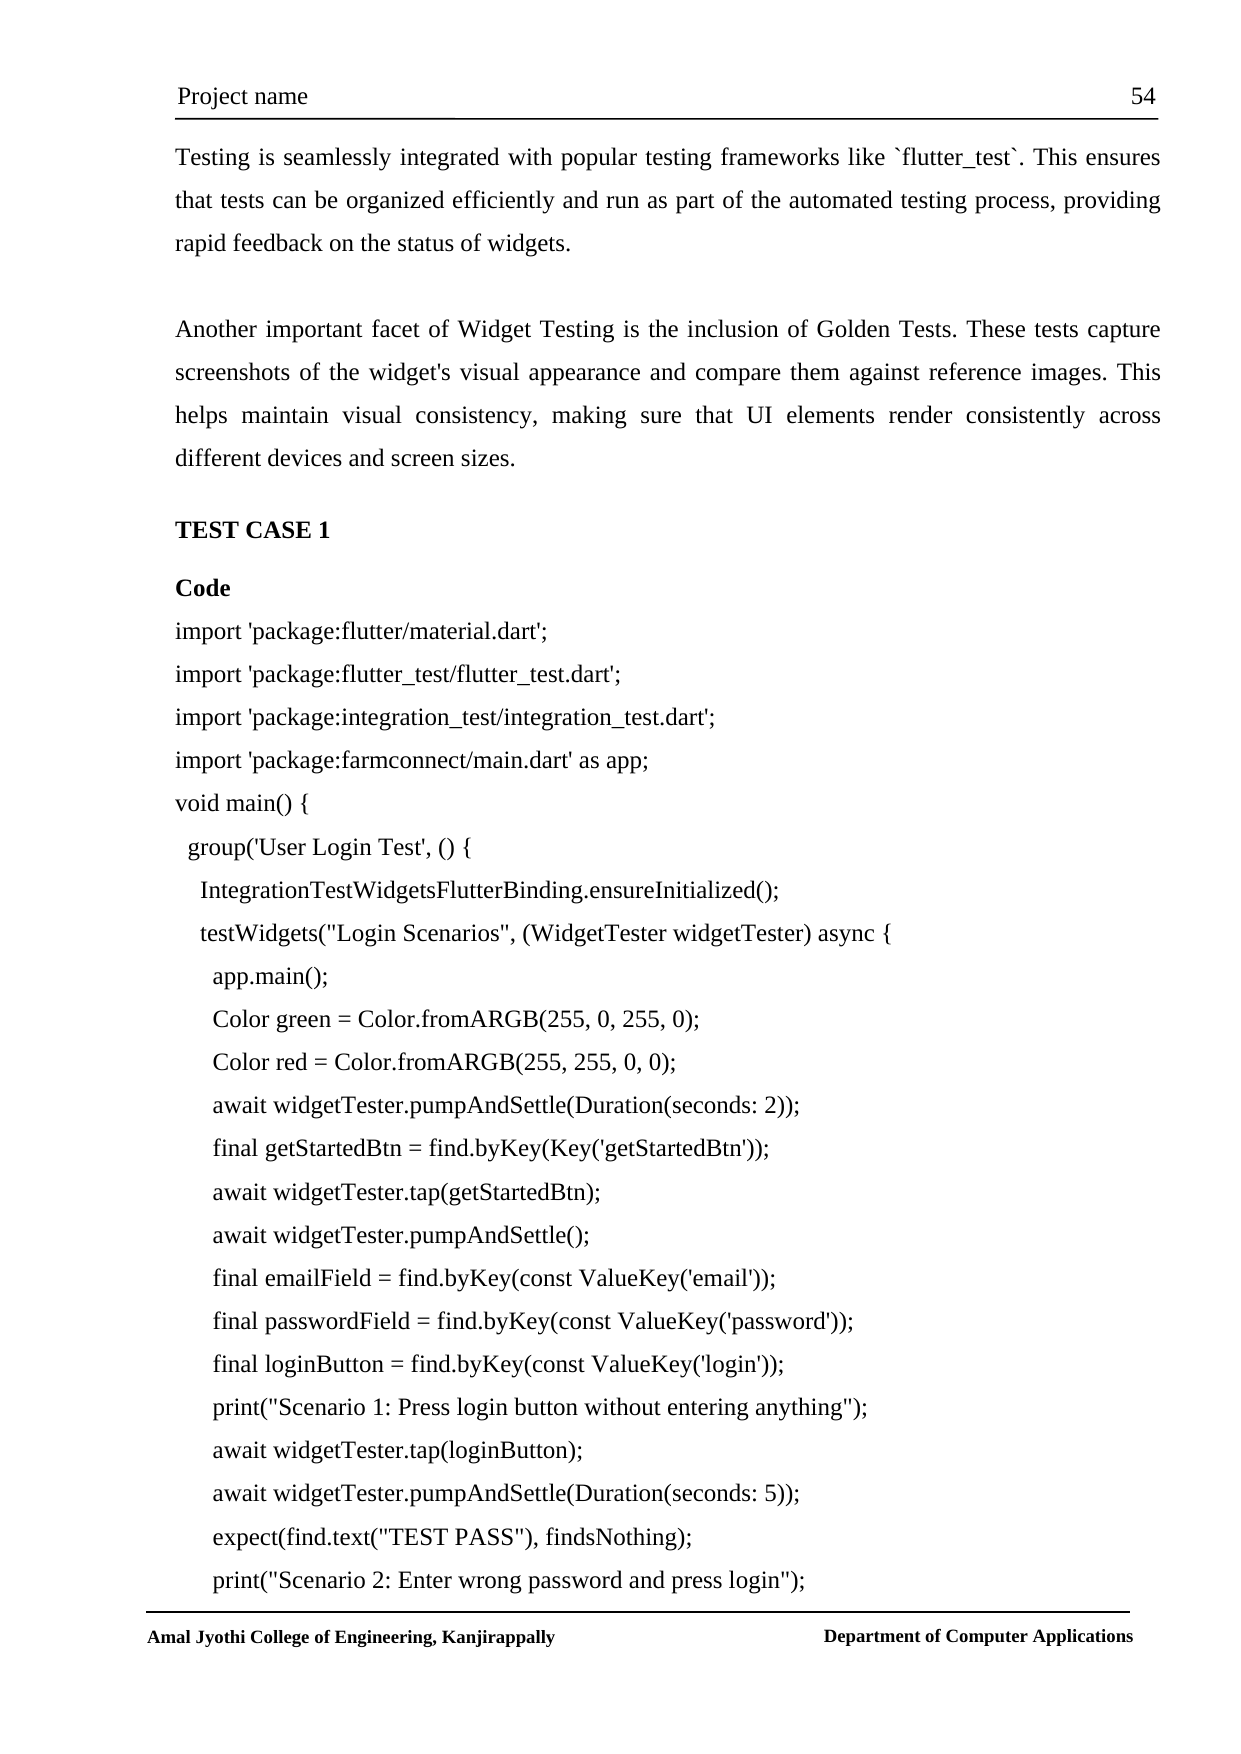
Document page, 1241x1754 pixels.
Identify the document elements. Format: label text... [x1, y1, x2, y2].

text print("Scenario 1: Press login button without entering anything"); [175, 1392, 1162, 1421]
text Color green = Color.fromARGB(255, 0, 255, 0); [175, 1004, 1162, 1033]
text import 'package:farmconnect/main.dart' as app; [175, 745, 1162, 774]
text IntegrationTestWidgetsFlutterBinding.ensureInitialized(); [175, 875, 1162, 903]
text TEST CASE 1 [175, 515, 1162, 544]
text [175, 142, 1162, 257]
text final emailField = find.byKey(const ValueKey('email')); [175, 1263, 1162, 1292]
text await widgetTester.pumpAndSettle(); [175, 1220, 1162, 1248]
text final passwordField = find.byKey(const ValueKey('password')); [175, 1306, 1162, 1335]
text await widgetTester.pumpAndSettle(Duration(seconds: 2)); [175, 1090, 1162, 1119]
text print("Scenario 2: Enter wrong password and press login"); [175, 1565, 1162, 1593]
text Color red = Color.fromARGB(255, 255, 0, 0); [175, 1047, 1162, 1076]
text import 'package:flutter/material.dart'; [175, 616, 1162, 645]
text import 'package:integration_test/integration_test.dart'; [175, 702, 1162, 731]
text final loginButton = find.byKey(const ValueKey('login')); [175, 1349, 1162, 1378]
text await widgetTester.pumpAndSettle(Duration(seconds: 5)); [175, 1478, 1162, 1507]
text expect(find.text("TEST PASS"), findsNothing); [175, 1522, 1162, 1550]
text testWidgets("Login Scenarios", (WidgetTester widgetTester) async { [175, 918, 1162, 947]
text final getStartedBtn = find.byKey(Key('getStartedBtn')); [175, 1133, 1162, 1162]
text void main() { [175, 788, 1162, 817]
text await widgetTester.tap(getStartedBtn); [175, 1177, 1162, 1205]
text Another important facet of Widget Testing is the inclusion of Golden Tests. These tests capture screenshots of the widget's visual appearance and compare them against reference images. This helps maintain visual consistency, making sure that UI elements render consistently across different devices and screen sizes. [175, 314, 1162, 472]
text Code [175, 573, 1162, 602]
text import 'package:flutter_test/flutter_test.dart'; [175, 659, 1162, 688]
text await widgetTester.tap(loginButton); [175, 1435, 1162, 1464]
text app.main(); [175, 961, 1162, 990]
text group('User Login Test', () { [175, 832, 1162, 860]
